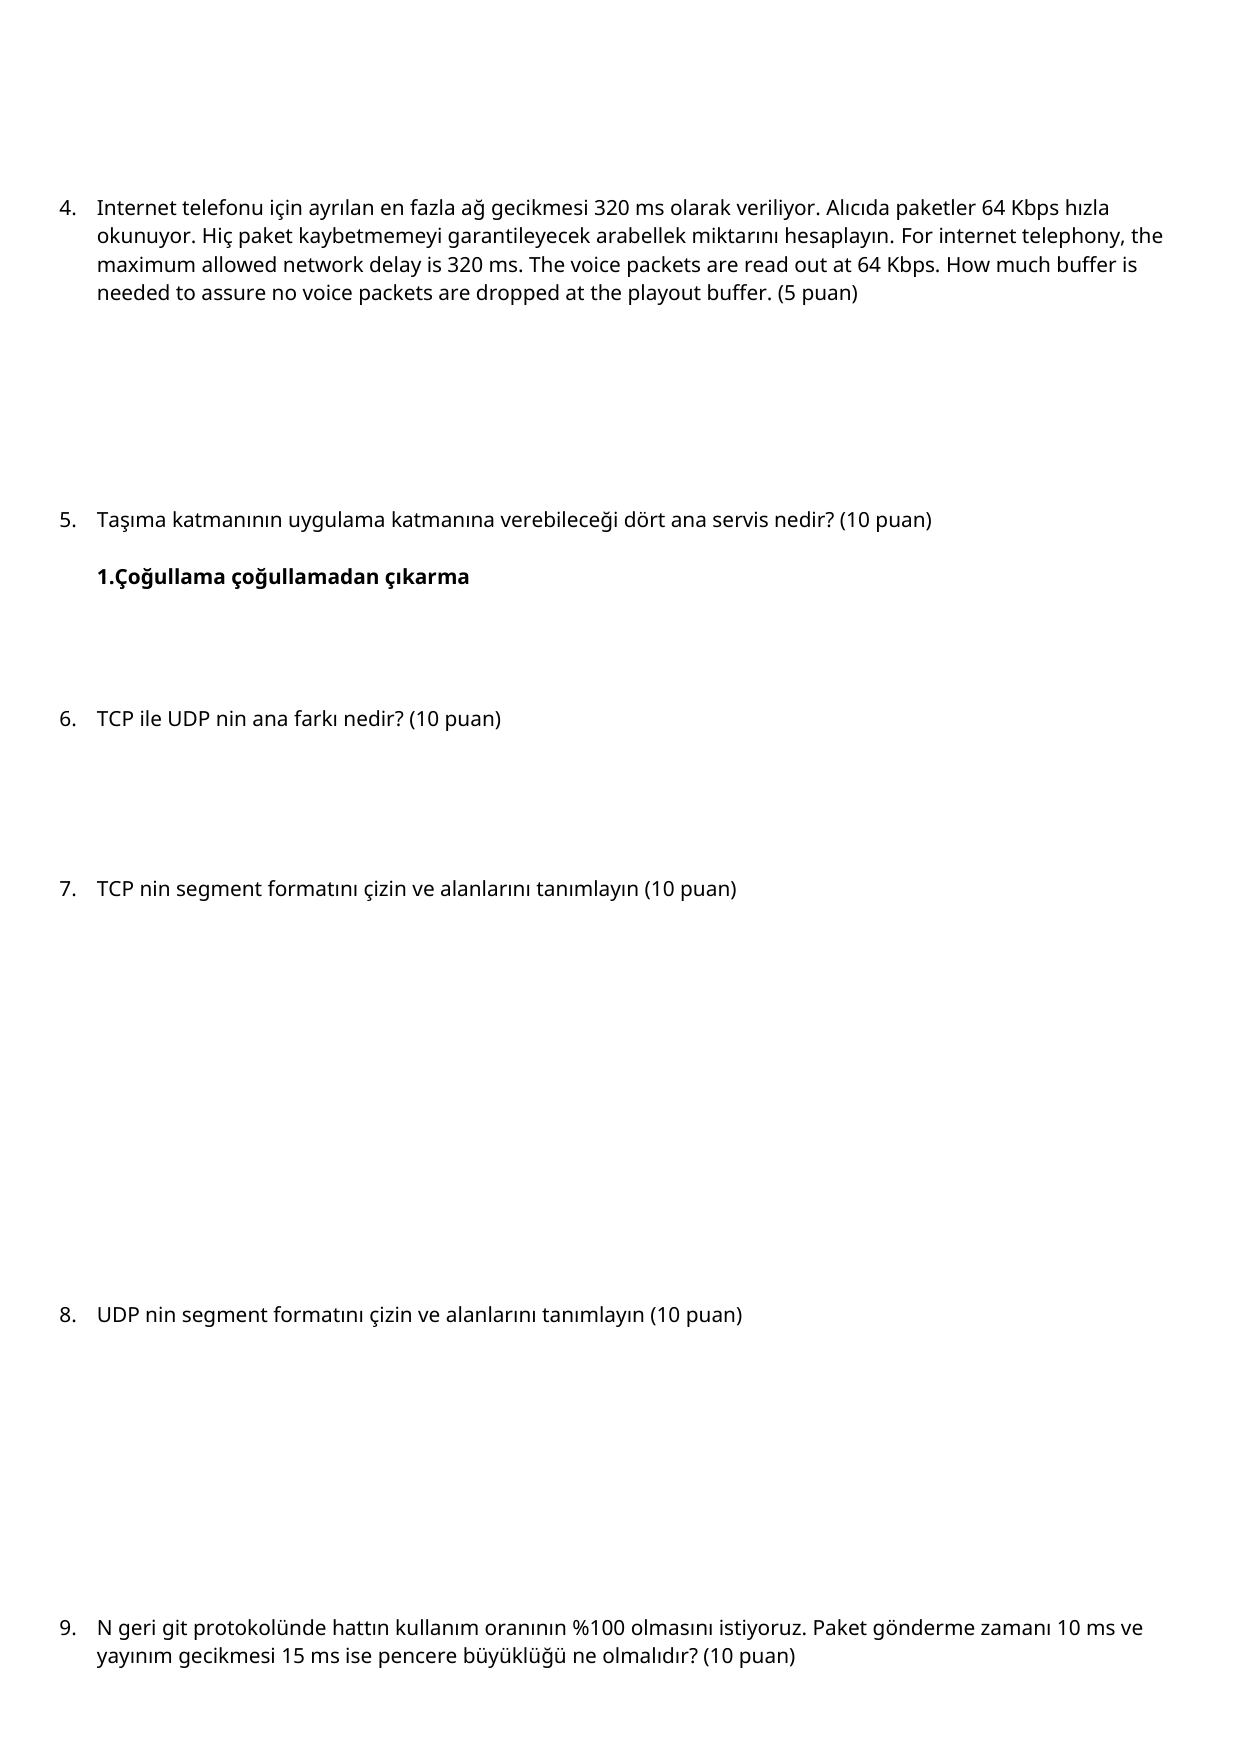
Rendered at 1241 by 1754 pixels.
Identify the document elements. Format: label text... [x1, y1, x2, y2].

list TCP ile UDP nin ana farkı nedir? (10 puan) [59, 704, 1193, 874]
list Taşıma katmanının uygulama katmanına verebileceği dört ana servis nedir? (10 puan) 1.Çoğullama çoğullamadan çıkarma [59, 505, 1193, 704]
list TCP nin segment formatını çizin ve alanlarını tanımlayın (10 puan) [59, 874, 1193, 1300]
list Internet telefonu için ayrılan en fazla ağ gecikmesi 320 ms olarak veriliyor. Alıcıda paketler 64 Kbps hızla okunuyor. Hiç paket kaybetmemeyi garantileyecek arabellek miktarını hesaplayın. For internet telephony, the maximum allowed network delay is 320 ms. The voice packets are read out at 64 Kbps. How much buffer is needed to assure no voice packets are dropped at the playout buffer. (5 puan) [59, 193, 1193, 505]
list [59, 1613, 1193, 1698]
list UDP nin segment formatını çizin ve alanlarını tanımlayın (10 puan) [59, 1300, 1193, 1613]
